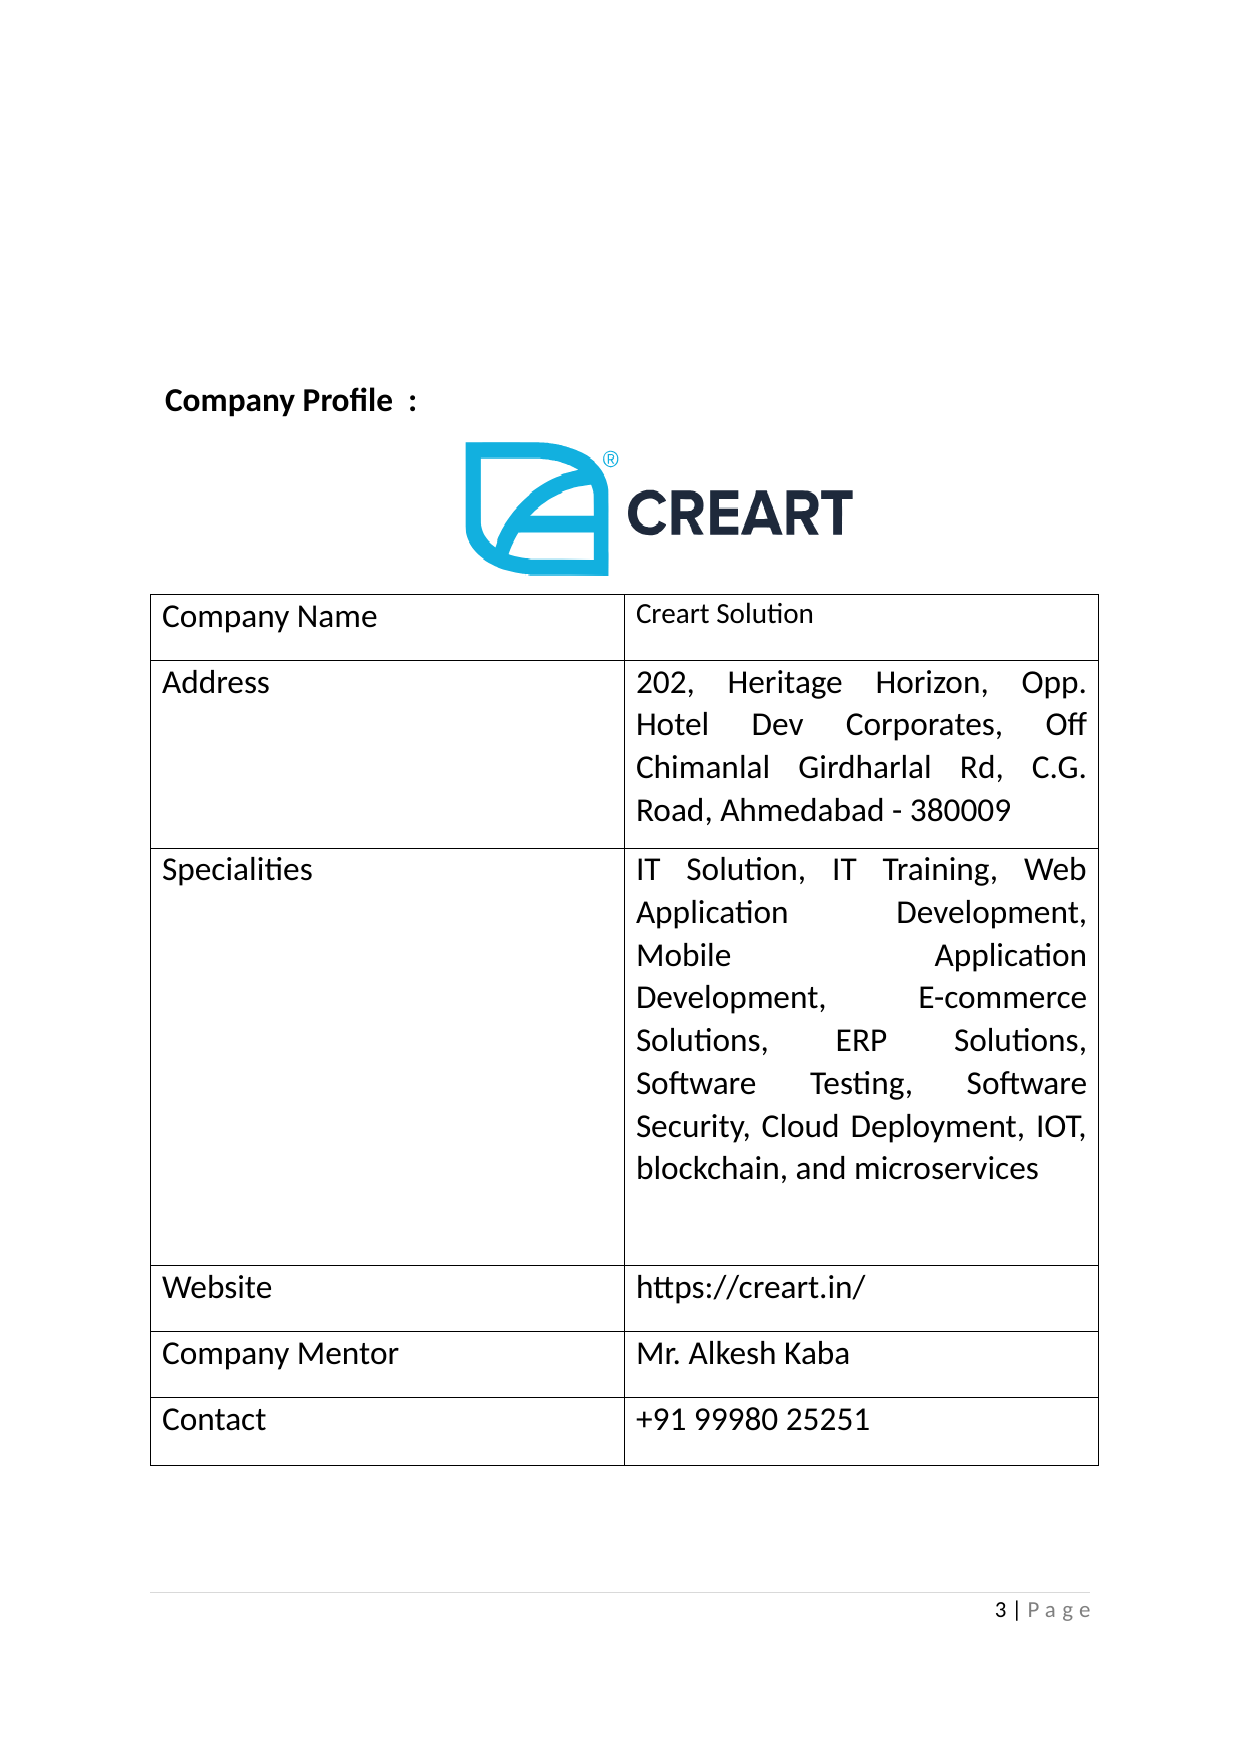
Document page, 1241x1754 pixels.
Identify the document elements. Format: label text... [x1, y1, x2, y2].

table_cell https://creart.in/ [625, 1266, 1098, 1331]
table_cell Company Mentor [151, 1332, 624, 1397]
table_cell Mr. Alkesh Kaba [625, 1332, 1098, 1397]
table_cell IT Solution, IT Training, Web Application Development, Mobile Application Development, E-commerce Solutions, ERP Solutions, Software Testing, Software Security, Cloud Deployment, IOT, blockchain, and microservices [625, 849, 1098, 1265]
table_cell 202, Heritage Horizon, Opp. Hotel Dev Corporates, Off Chimanlal Girdharlal Rd, C.G. Road, Ahmedabad - 380009 [625, 661, 1098, 847]
table_cell Contact [151, 1398, 624, 1465]
table_cell Website [151, 1266, 624, 1331]
table_header Company Name [151, 595, 624, 659]
table_header Creart Solution [625, 595, 1098, 659]
table_cell +91 99980 25251 [625, 1398, 1098, 1465]
picture [465, 442, 853, 576]
table_cell Specialities [151, 849, 624, 1265]
table_cell Address [151, 661, 624, 847]
